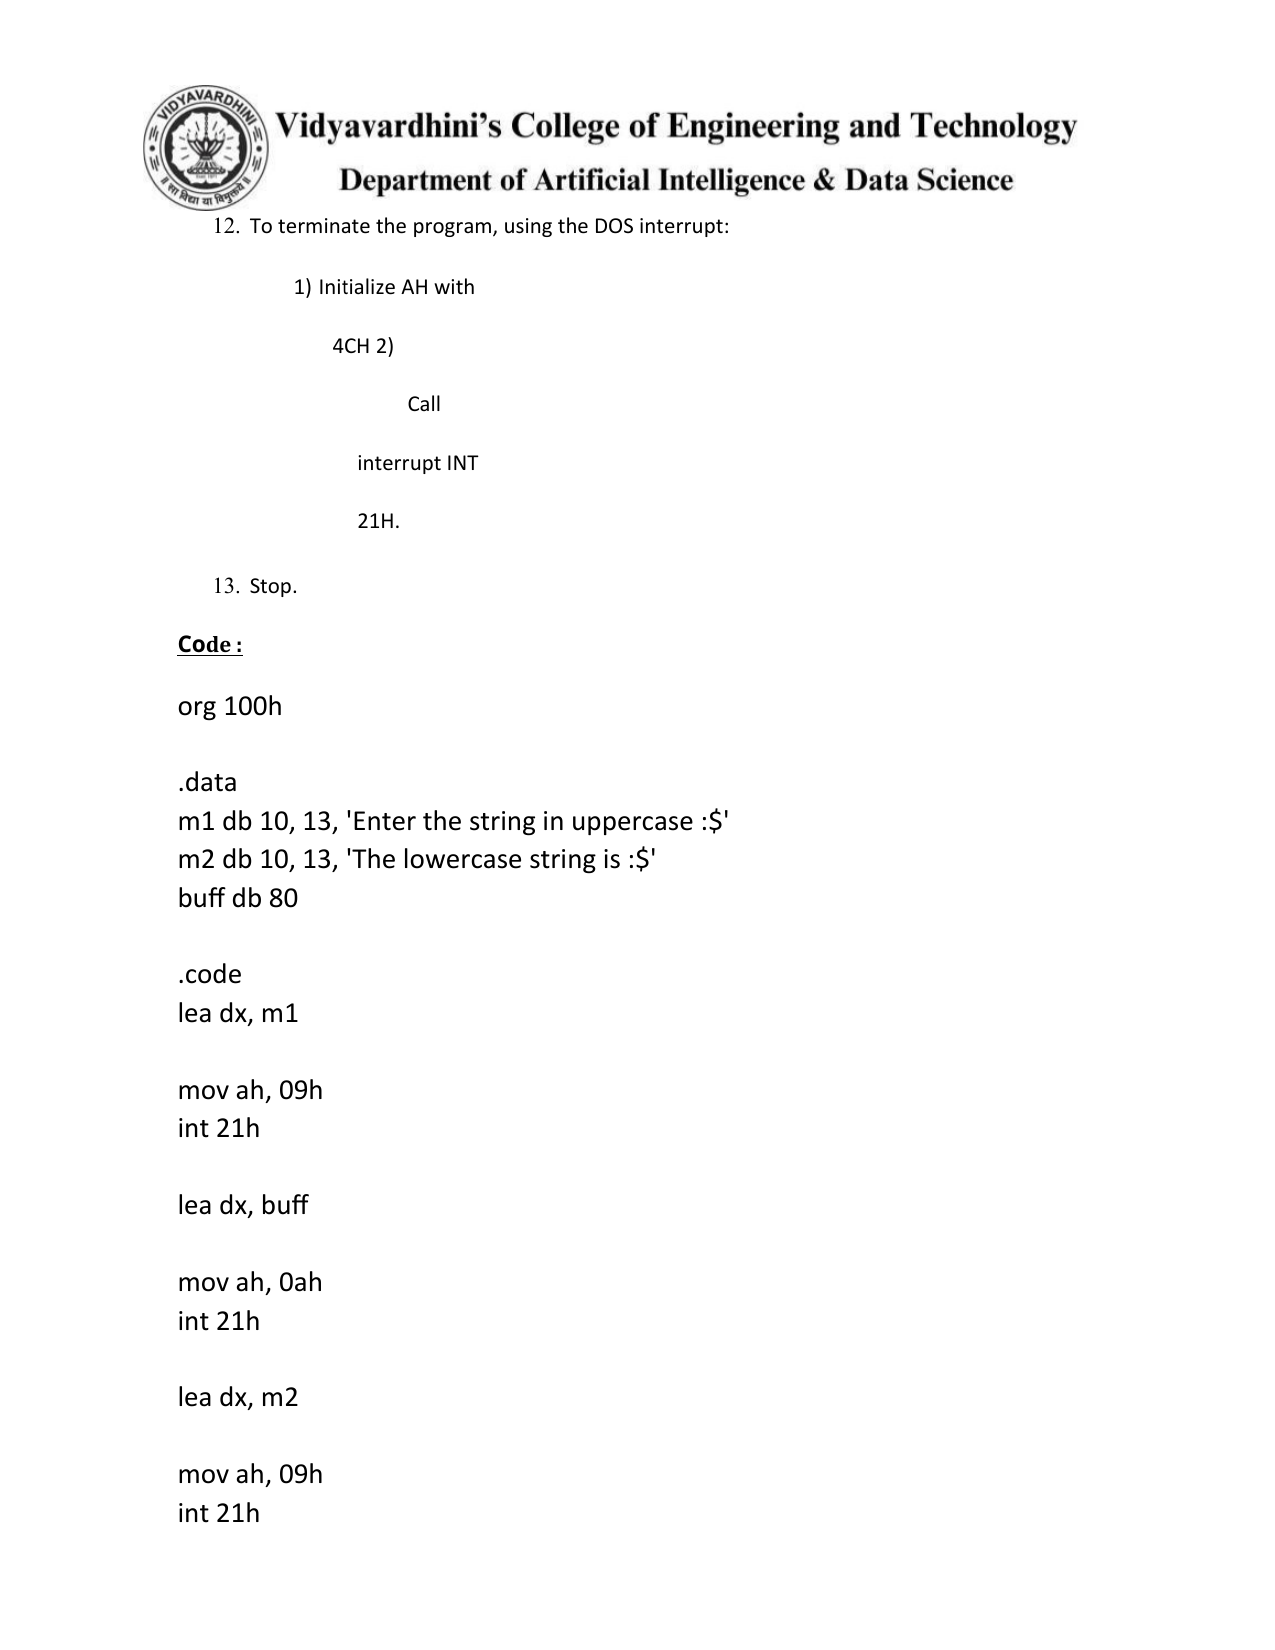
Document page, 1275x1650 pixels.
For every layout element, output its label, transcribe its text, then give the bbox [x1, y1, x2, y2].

text mov ah, 09h [177, 1455, 1186, 1491]
text lea dx, buff [177, 1186, 1186, 1222]
text buff db 80 [177, 879, 1186, 914]
picture [143, 85, 1084, 211]
text 21H. [357, 507, 1188, 535]
text Call [407, 389, 1188, 418]
text mov ah, 09h [177, 1071, 1186, 1107]
text mov ah, 0ah [177, 1263, 1186, 1299]
text .code [177, 956, 1186, 991]
text int 21h [177, 1494, 1186, 1529]
text m1 db 10, 13, 'Enter the string in uppercase :$' [177, 802, 1186, 837]
text int 21h [177, 1302, 1186, 1337]
text org 100h [177, 687, 1186, 722]
text lea dx, m2 [177, 1378, 1186, 1414]
text 1) Initialize AH with [293, 272, 1188, 300]
text lea dx, m1 [177, 994, 1186, 1030]
text Code : [177, 628, 1188, 660]
text int 21h [177, 1109, 1186, 1145]
text m2 db 10, 13, 'The lowercase string is :$' [177, 840, 1186, 876]
text interrupt INT [357, 448, 1188, 476]
text 12. To terminate the program, using the DOS interrupt: [212, 211, 1188, 239]
text 4CH 2) [332, 331, 1188, 359]
text 13. Stop. [212, 571, 1188, 599]
text .data [177, 763, 1186, 799]
